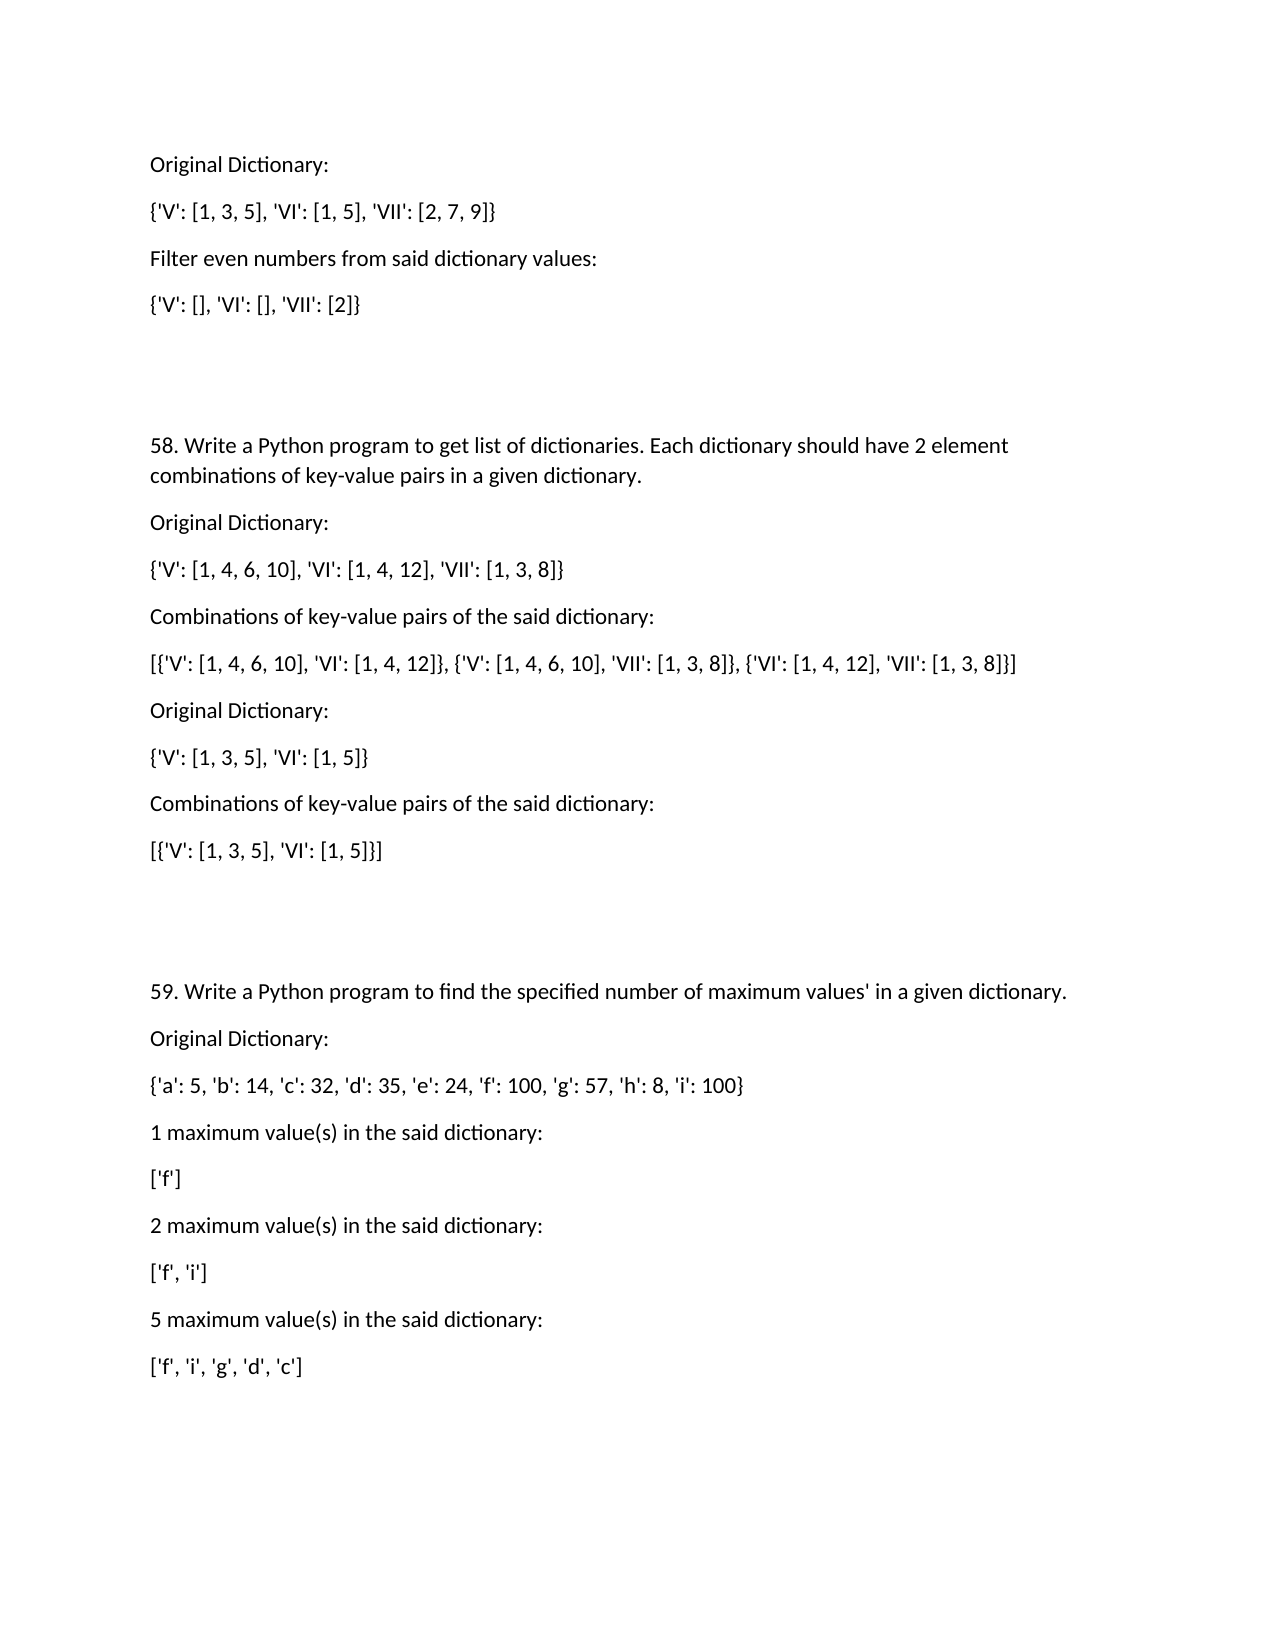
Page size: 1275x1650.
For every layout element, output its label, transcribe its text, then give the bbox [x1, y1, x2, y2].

text 58. Write a Python program to get list of dictionaries. Each dictionary should have 2 element combinations of key-value pairs in a given dictionary. [150, 431, 1125, 489]
text {'a': 5, 'b': 14, 'c': 32, 'd': 35, 'e': 24, 'f': 100, 'g': 57, 'h': 8, 'i': 100} [150, 1071, 1125, 1099]
text Combinations of key-value pairs of the said dictionary: [150, 602, 1125, 630]
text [150, 244, 1125, 272]
text [{'V': [1, 4, 6, 10], 'VI': [1, 4, 12]}, {'V': [1, 4, 6, 10], 'VII': [1, 3, 8]}, {'VI': [1, 4, 12], 'VII': [1, 3, 8]}] [150, 649, 1125, 677]
text {'V': [1, 3, 5], 'VI': [1, 5]} [150, 743, 1125, 771]
text 2 maximum value(s) in the said dictionary: [150, 1211, 1125, 1239]
text 59. Write a Python program to find the specified number of maximum values' in a given dictionary. [150, 977, 1125, 1005]
text Original Dictionary: [150, 1024, 1125, 1052]
text ['f', 'i', 'g', 'd', 'c'] [150, 1352, 1125, 1380]
text [{'V': [1, 3, 5], 'VI': [1, 5]}] [150, 836, 1125, 864]
text Combinations of key-value pairs of the said dictionary: [150, 789, 1125, 818]
text ['f'] [150, 1164, 1125, 1193]
text ['f', 'i'] [150, 1258, 1125, 1286]
text 1 maximum value(s) in the said dictionary: [150, 1118, 1125, 1146]
text 5 maximum value(s) in the said dictionary: [150, 1305, 1125, 1333]
text Original Dictionary: [150, 508, 1125, 536]
text {'V': [1, 4, 6, 10], 'VI': [1, 4, 12], 'VII': [1, 3, 8]} [150, 555, 1125, 583]
text Original Dictionary: [150, 150, 1125, 178]
text {'V': [1, 3, 5], 'VI': [1, 5], 'VII': [2, 7, 9]} [150, 197, 1125, 225]
text {'V': [], 'VI': [], 'VII': [2]} [150, 291, 1125, 319]
text Original Dictionary: [150, 696, 1125, 724]
